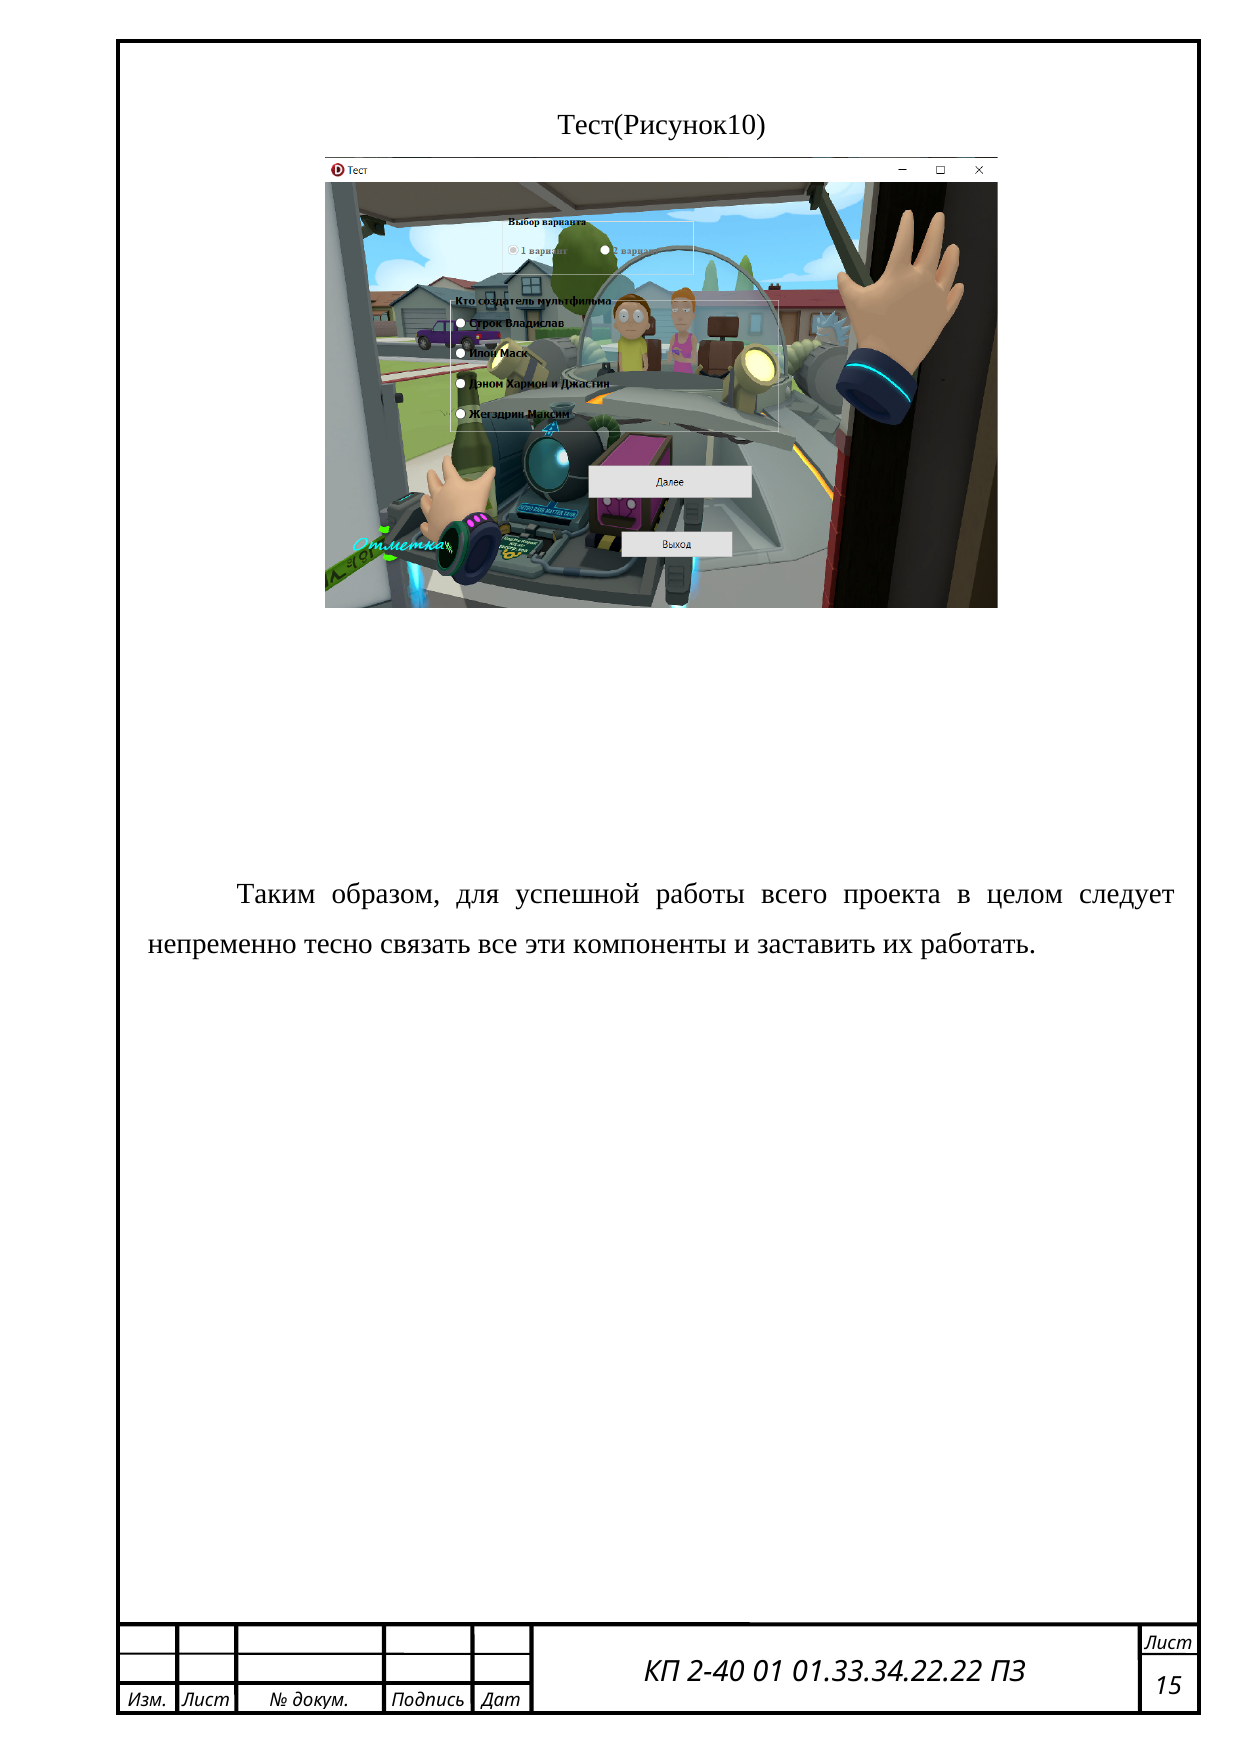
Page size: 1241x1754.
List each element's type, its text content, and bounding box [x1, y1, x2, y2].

text Тест(Рисунок10) [148, 107, 1175, 141]
picture [325, 157, 998, 608]
text Таким образом, для успешной работы всего проекта в целом следует непременно тесно связать все эти компоненты и заставить их работать. [148, 876, 1175, 960]
